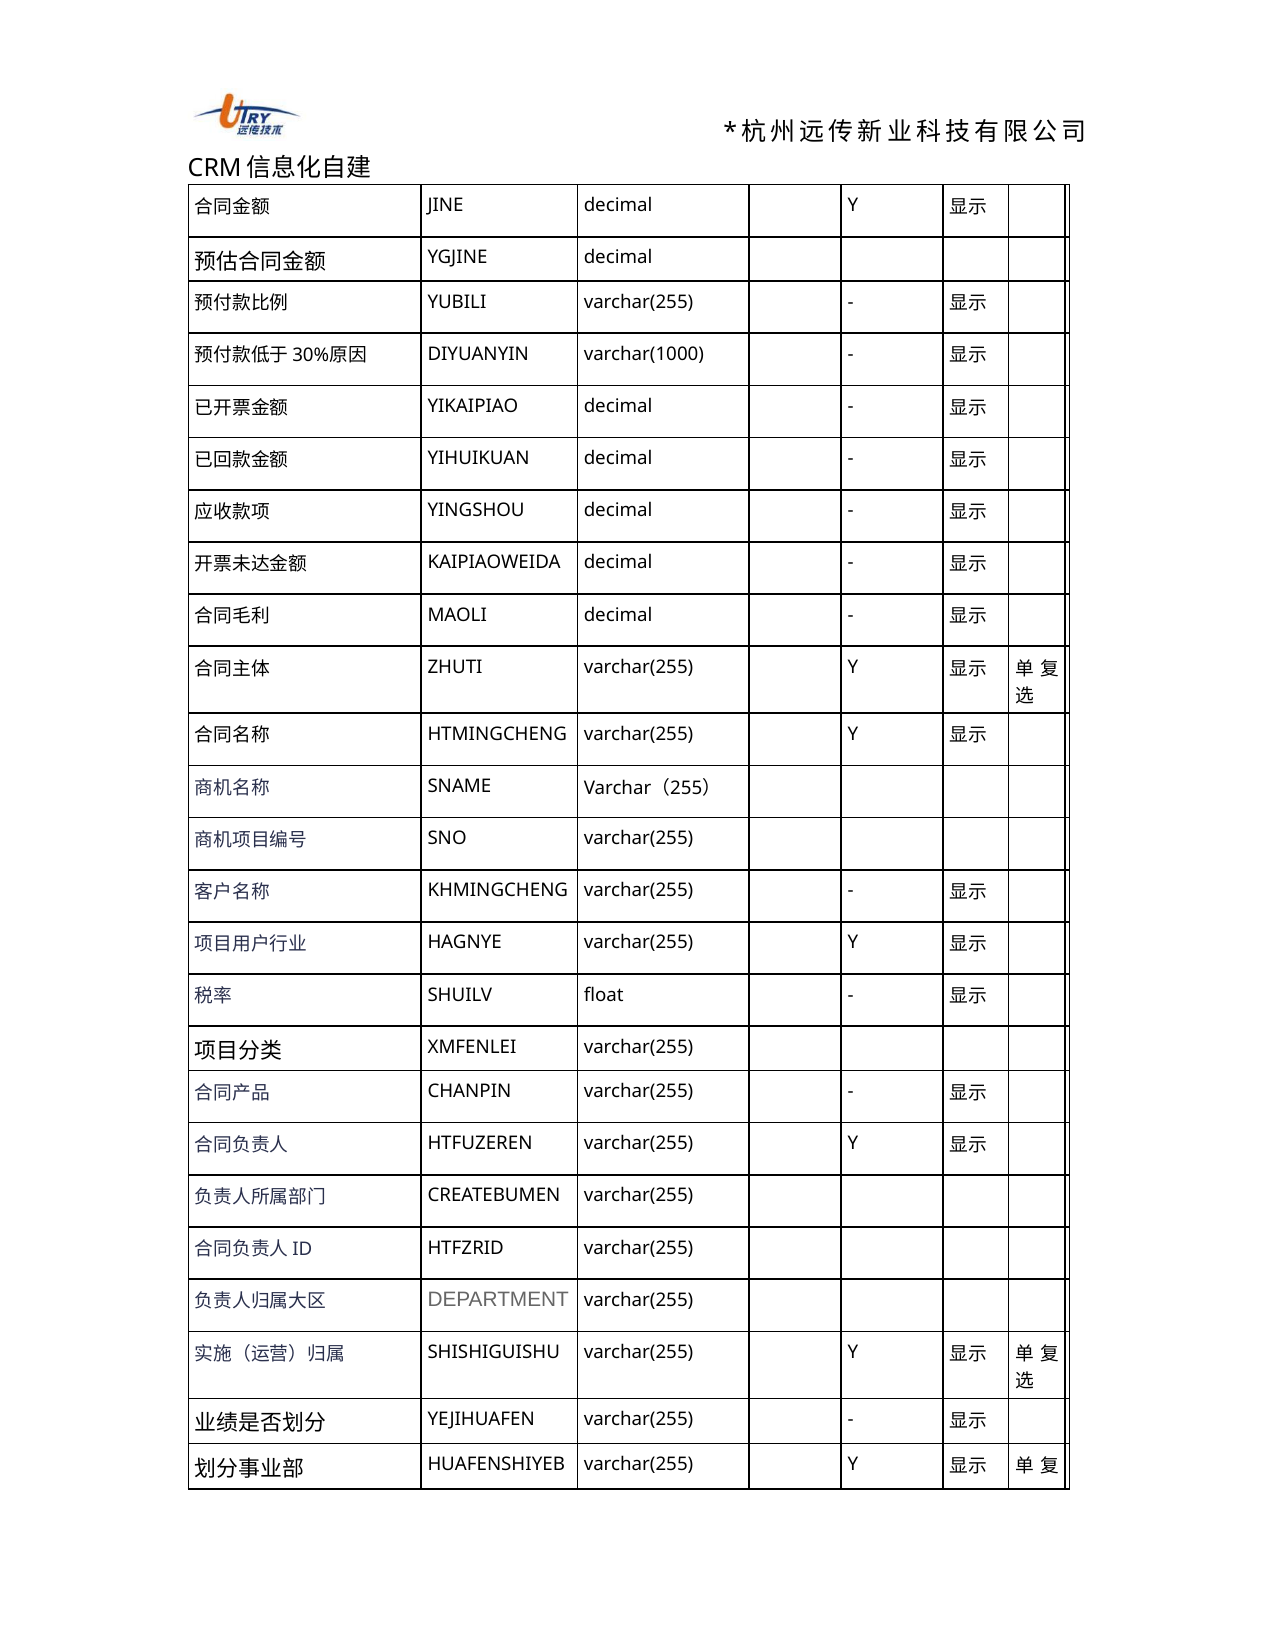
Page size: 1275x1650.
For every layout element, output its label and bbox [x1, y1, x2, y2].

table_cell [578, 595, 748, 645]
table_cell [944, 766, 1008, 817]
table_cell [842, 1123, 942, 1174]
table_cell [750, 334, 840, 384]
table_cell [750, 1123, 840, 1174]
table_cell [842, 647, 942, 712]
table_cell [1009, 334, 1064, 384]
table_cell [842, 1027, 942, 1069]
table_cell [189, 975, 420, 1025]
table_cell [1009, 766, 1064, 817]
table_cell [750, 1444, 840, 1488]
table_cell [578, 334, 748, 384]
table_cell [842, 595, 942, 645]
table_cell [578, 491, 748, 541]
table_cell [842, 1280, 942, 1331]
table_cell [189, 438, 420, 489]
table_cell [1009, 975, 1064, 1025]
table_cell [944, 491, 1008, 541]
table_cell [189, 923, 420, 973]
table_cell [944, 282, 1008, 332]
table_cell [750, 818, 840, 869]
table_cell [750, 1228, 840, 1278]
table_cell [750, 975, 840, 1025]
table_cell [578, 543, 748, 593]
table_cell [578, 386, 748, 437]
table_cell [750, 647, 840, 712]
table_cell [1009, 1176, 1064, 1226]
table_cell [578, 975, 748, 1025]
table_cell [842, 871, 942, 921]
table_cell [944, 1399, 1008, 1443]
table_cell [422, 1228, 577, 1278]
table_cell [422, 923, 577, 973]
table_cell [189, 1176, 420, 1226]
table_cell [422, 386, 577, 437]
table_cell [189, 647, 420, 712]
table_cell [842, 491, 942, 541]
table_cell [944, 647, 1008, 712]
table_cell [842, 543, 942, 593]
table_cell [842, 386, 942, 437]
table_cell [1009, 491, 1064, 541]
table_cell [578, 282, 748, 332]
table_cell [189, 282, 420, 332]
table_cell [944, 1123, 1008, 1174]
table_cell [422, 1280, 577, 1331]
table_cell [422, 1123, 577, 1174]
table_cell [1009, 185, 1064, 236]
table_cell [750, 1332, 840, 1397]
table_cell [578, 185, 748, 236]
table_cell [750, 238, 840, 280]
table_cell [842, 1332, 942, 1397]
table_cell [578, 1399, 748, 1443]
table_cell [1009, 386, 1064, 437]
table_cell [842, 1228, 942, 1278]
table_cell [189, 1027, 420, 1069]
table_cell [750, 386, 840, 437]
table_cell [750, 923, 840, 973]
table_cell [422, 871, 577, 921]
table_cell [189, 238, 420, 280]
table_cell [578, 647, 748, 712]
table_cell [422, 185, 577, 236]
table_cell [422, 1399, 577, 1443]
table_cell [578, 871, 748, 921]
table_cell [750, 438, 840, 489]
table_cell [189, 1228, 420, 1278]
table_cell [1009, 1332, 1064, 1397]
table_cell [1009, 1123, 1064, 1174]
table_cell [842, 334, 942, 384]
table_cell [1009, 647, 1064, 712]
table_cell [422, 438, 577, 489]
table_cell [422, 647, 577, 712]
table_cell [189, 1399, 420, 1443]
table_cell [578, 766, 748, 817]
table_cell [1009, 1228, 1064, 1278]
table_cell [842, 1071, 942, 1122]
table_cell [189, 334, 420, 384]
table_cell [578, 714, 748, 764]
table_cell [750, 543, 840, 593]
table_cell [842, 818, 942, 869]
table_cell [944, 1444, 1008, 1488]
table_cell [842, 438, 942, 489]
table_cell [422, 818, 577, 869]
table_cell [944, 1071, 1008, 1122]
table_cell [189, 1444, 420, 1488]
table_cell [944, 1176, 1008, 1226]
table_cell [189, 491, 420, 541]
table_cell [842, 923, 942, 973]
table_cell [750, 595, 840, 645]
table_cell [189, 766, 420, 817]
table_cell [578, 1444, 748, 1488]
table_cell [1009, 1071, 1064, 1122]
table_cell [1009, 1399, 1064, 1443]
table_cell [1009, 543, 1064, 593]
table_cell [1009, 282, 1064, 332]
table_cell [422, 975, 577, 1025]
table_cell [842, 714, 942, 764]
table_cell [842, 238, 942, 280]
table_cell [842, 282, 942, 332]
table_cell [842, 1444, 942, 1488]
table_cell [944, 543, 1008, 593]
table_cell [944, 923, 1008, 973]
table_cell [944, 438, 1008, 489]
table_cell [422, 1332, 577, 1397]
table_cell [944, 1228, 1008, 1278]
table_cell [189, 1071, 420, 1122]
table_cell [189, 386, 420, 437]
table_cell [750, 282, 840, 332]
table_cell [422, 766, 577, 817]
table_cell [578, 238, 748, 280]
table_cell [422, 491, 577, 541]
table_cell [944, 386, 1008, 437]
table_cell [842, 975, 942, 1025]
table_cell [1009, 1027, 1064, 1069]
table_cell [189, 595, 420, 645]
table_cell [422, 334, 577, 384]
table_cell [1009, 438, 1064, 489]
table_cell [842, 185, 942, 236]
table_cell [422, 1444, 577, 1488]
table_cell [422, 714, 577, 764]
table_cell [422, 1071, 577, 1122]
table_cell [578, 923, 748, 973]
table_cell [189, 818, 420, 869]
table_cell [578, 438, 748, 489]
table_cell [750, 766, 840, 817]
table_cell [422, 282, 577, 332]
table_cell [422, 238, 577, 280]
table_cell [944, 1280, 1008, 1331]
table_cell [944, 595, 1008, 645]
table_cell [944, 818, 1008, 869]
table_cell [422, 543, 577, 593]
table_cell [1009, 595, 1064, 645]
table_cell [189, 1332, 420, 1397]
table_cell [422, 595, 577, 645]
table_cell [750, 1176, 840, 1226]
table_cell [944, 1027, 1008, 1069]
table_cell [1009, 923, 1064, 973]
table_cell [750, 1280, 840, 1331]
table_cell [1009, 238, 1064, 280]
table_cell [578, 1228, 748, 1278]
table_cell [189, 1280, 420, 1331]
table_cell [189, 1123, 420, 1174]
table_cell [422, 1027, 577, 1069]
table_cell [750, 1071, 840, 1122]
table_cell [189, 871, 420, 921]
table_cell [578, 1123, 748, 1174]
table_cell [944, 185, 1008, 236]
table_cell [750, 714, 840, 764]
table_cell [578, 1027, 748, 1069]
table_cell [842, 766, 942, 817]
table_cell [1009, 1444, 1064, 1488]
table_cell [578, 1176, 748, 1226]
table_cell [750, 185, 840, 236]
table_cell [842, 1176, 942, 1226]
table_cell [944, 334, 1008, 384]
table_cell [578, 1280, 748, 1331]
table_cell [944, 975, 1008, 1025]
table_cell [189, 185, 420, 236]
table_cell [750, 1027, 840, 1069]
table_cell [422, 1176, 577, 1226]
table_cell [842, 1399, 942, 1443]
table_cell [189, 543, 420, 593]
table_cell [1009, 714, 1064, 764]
picture [187, 88, 307, 141]
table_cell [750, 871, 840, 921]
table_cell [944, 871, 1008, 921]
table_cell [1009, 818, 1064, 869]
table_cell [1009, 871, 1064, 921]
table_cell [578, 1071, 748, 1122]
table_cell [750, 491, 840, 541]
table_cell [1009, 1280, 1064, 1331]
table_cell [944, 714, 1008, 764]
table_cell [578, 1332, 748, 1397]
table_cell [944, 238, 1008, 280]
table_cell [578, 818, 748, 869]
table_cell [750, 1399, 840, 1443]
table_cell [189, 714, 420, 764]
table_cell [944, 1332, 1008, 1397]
